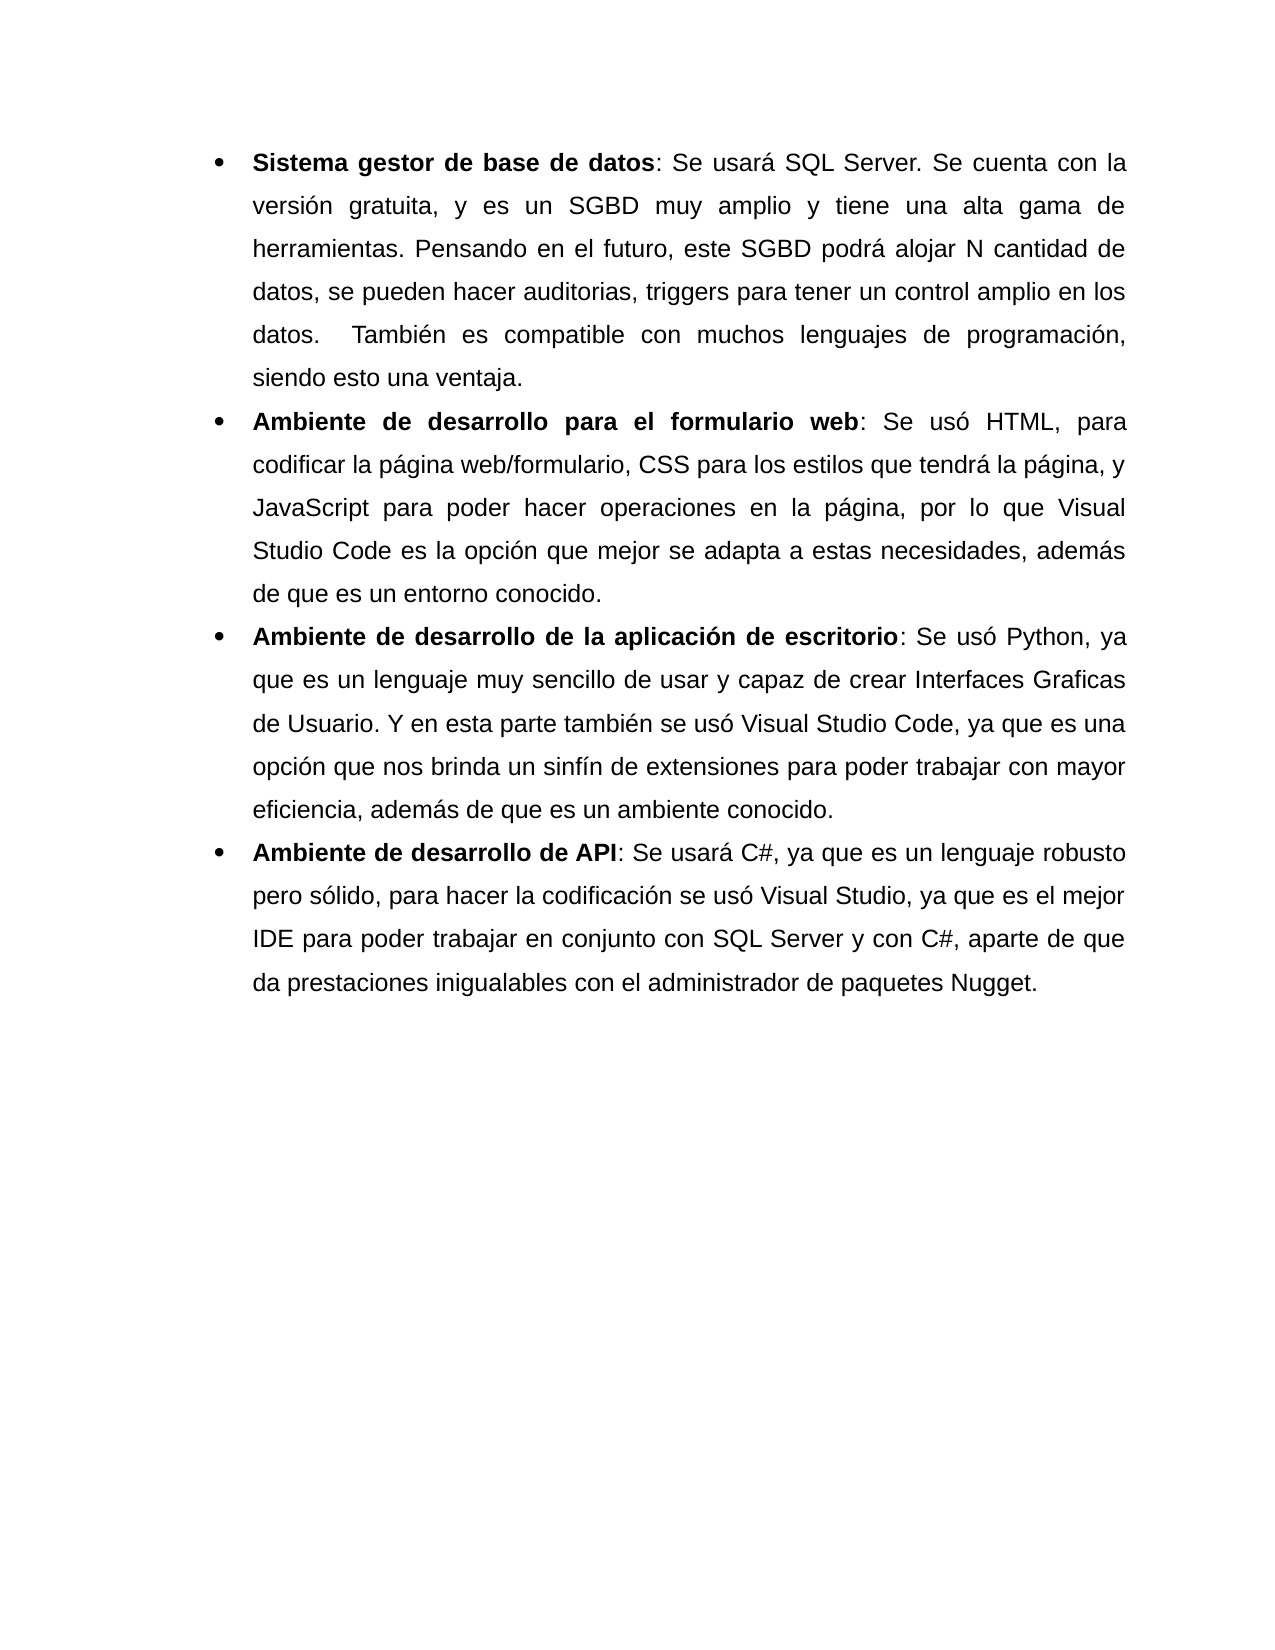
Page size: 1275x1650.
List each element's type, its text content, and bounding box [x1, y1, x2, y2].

list Ambiente de desarrollo de la aplicación de escritorio: Se usó Python, ya que es un lenguaje muy sencillo de usar y capaz de crear Interfaces Graficas de Usuario. Y en esta parte también se usó Visual Studio Code, ya que es una opción que nos brinda un sinfín de extensiones para poder trabajar con mayor eficiencia, además de que es un ambiente conocido. [215, 622, 1127, 824]
list Sistema gestor de base de datos: Se usará SQL Server. Se cuenta con la versión gratuita, y es un SGBD muy amplio y tiene una alta gama de herramientas. Pensando en el futuro, este SGBD podrá alojar N cantidad de datos, se pueden hacer auditorias, triggers para tener un control amplio en los datos. También es compatible con muchos lenguajes de programación, siendo esto una ventaja. [215, 148, 1127, 392]
list Ambiente de desarrollo para el formulario web: Se usó HTML, para codificar la página web/formulario, CSS para los estilos que tendrá la página, y JavaScript para poder hacer operaciones en la página, por lo que Visual Studio Code es la opción que mejor se adapta a estas necesidades, además de que es un entorno conocido. [215, 407, 1127, 608]
list Ambiente de desarrollo de API: Se usará C#, ya que es un lenguaje robusto pero sólido, para hacer la codificación se usó Visual Studio, ya que es el mejor IDE para poder trabajar en conjunto con SQL Server y con C#, aparte de que da prestaciones inigualables con el administrador de paquetes Nugget. [215, 838, 1127, 996]
